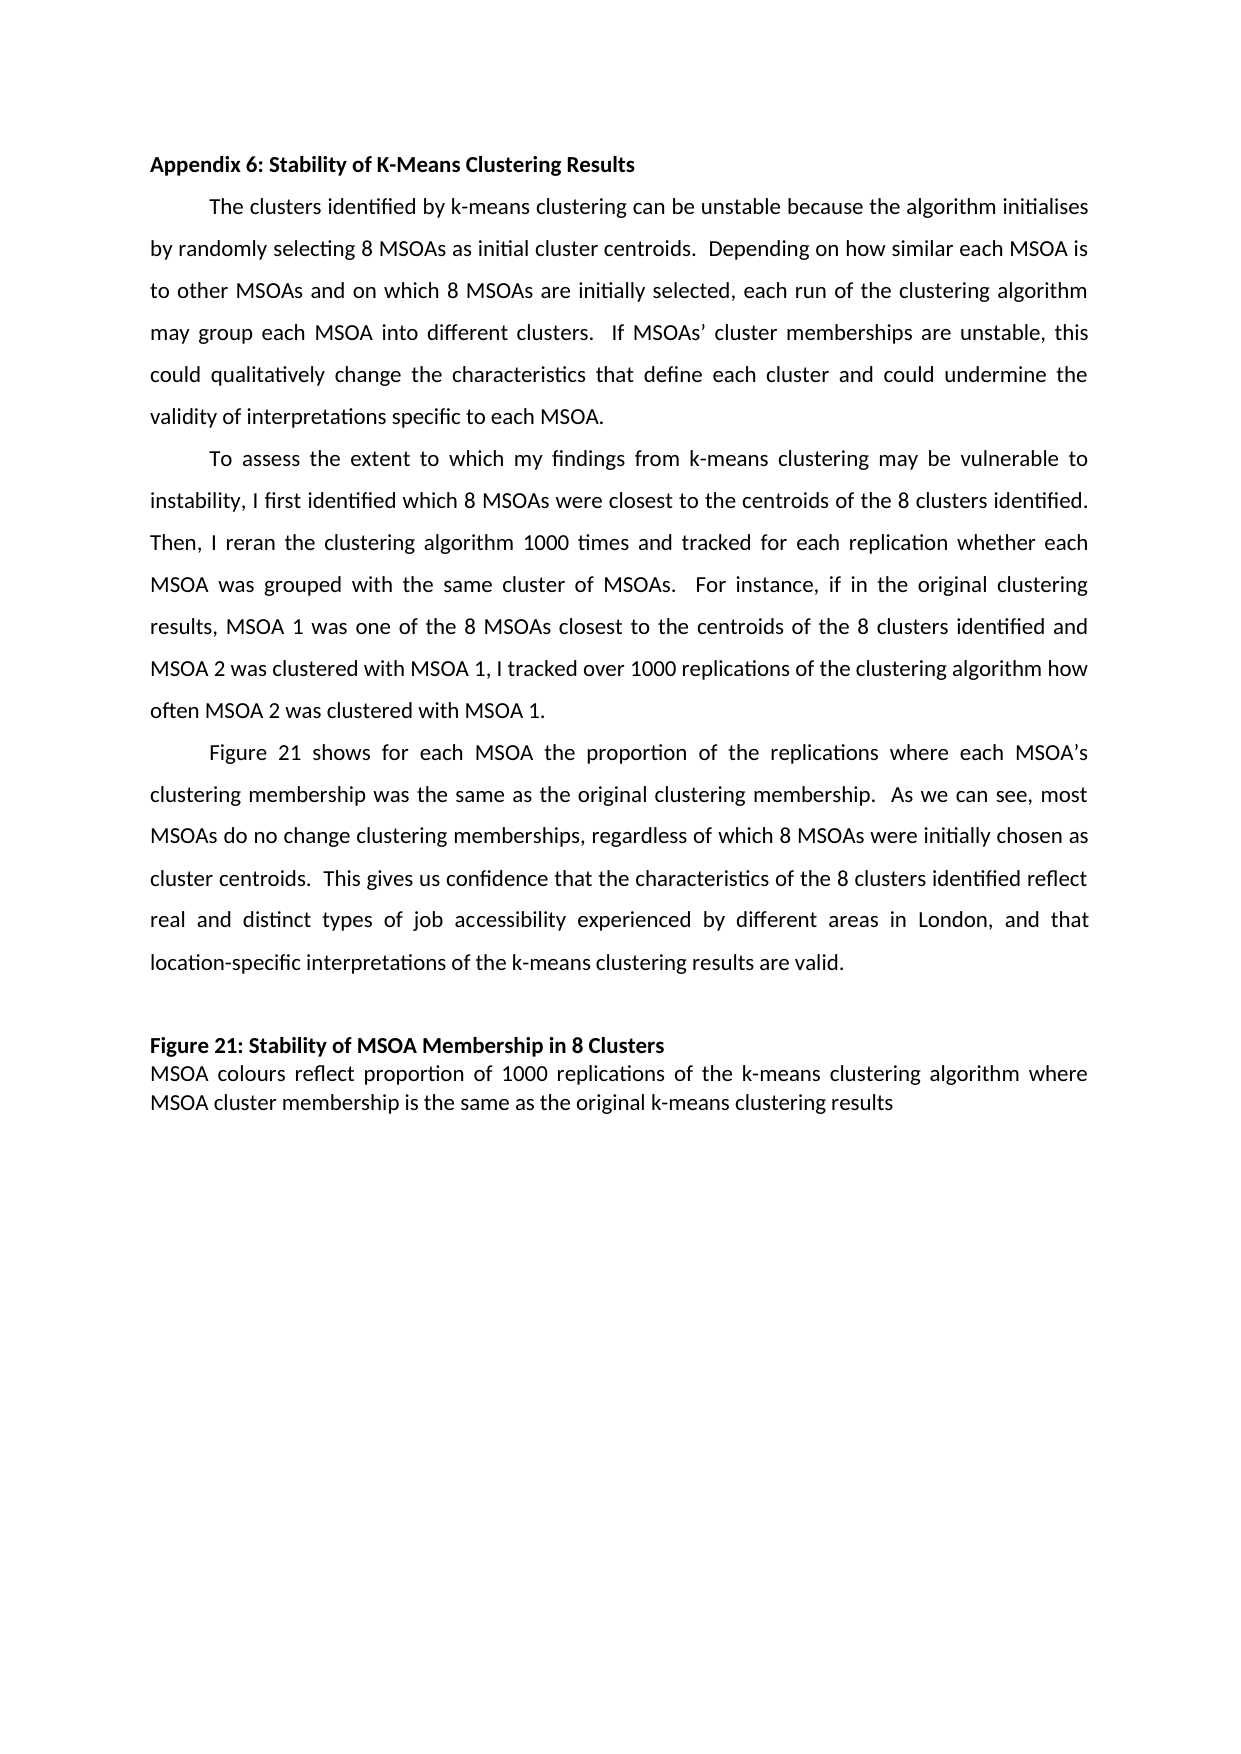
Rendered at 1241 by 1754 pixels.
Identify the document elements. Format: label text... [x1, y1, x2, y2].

text Figure 21: Stability of MSOA Membership in 8 Clusters [150, 1032, 1090, 1059]
text To assess the extent to which my findings from k-means clustering may be vulnerable to instability, I first identified which 8 MSOAs were closest to the centroids of the 8 clusters identified. Then, I reran the clustering algorithm 1000 times and tracked for each replication whether each MSOA was grouped with the same cluster of MSOAs. For instance, if in the original clustering results, MSOA 1 was one of the 8 MSOAs closest to the centroids of the 8 clusters identified and MSOA 2 was clustered with MSOA 1, I tracked over 1000 replications of the clustering algorithm how often MSOA 2 was clustered with MSOA 1. [150, 444, 1090, 724]
text The clusters identified by k-means clustering can be unstable because the algorithm initialises by randomly selecting 8 MSOAs as initial cluster centroids. Depending on how similar each MSOA is to other MSOAs and on which 8 MSOAs are initially selected, each run of the clustering algorithm may group each MSOA into different clusters. If MSOAs’ cluster memberships are unstable, this could qualitatively change the characteristics that define each cluster and could undermine the validity of interpretations specific to each MSOA. [150, 192, 1090, 430]
text Figure 21 shows for each MSOA the proportion of the replications where each MSOA’s clustering membership was the same as the original clustering membership. As we can see, most MSOAs do no change clustering memberships, regardless of which 8 MSOAs were initially chosen as cluster centroids. This gives us confidence that the characteristics of the 8 clusters identified reflect real and distinct types of job accessibility experienced by different areas in London, and that location-specific interpretations of the k-means clustering results are valid. [150, 738, 1090, 976]
text MSOA colours reflect proportion of 1000 replications of the k-means clustering algorithm where MSOA cluster membership is the same as the original k-means clustering results [150, 1059, 1090, 1116]
text Appendix 6: Stability of K-Means Clustering Results [150, 150, 1090, 178]
